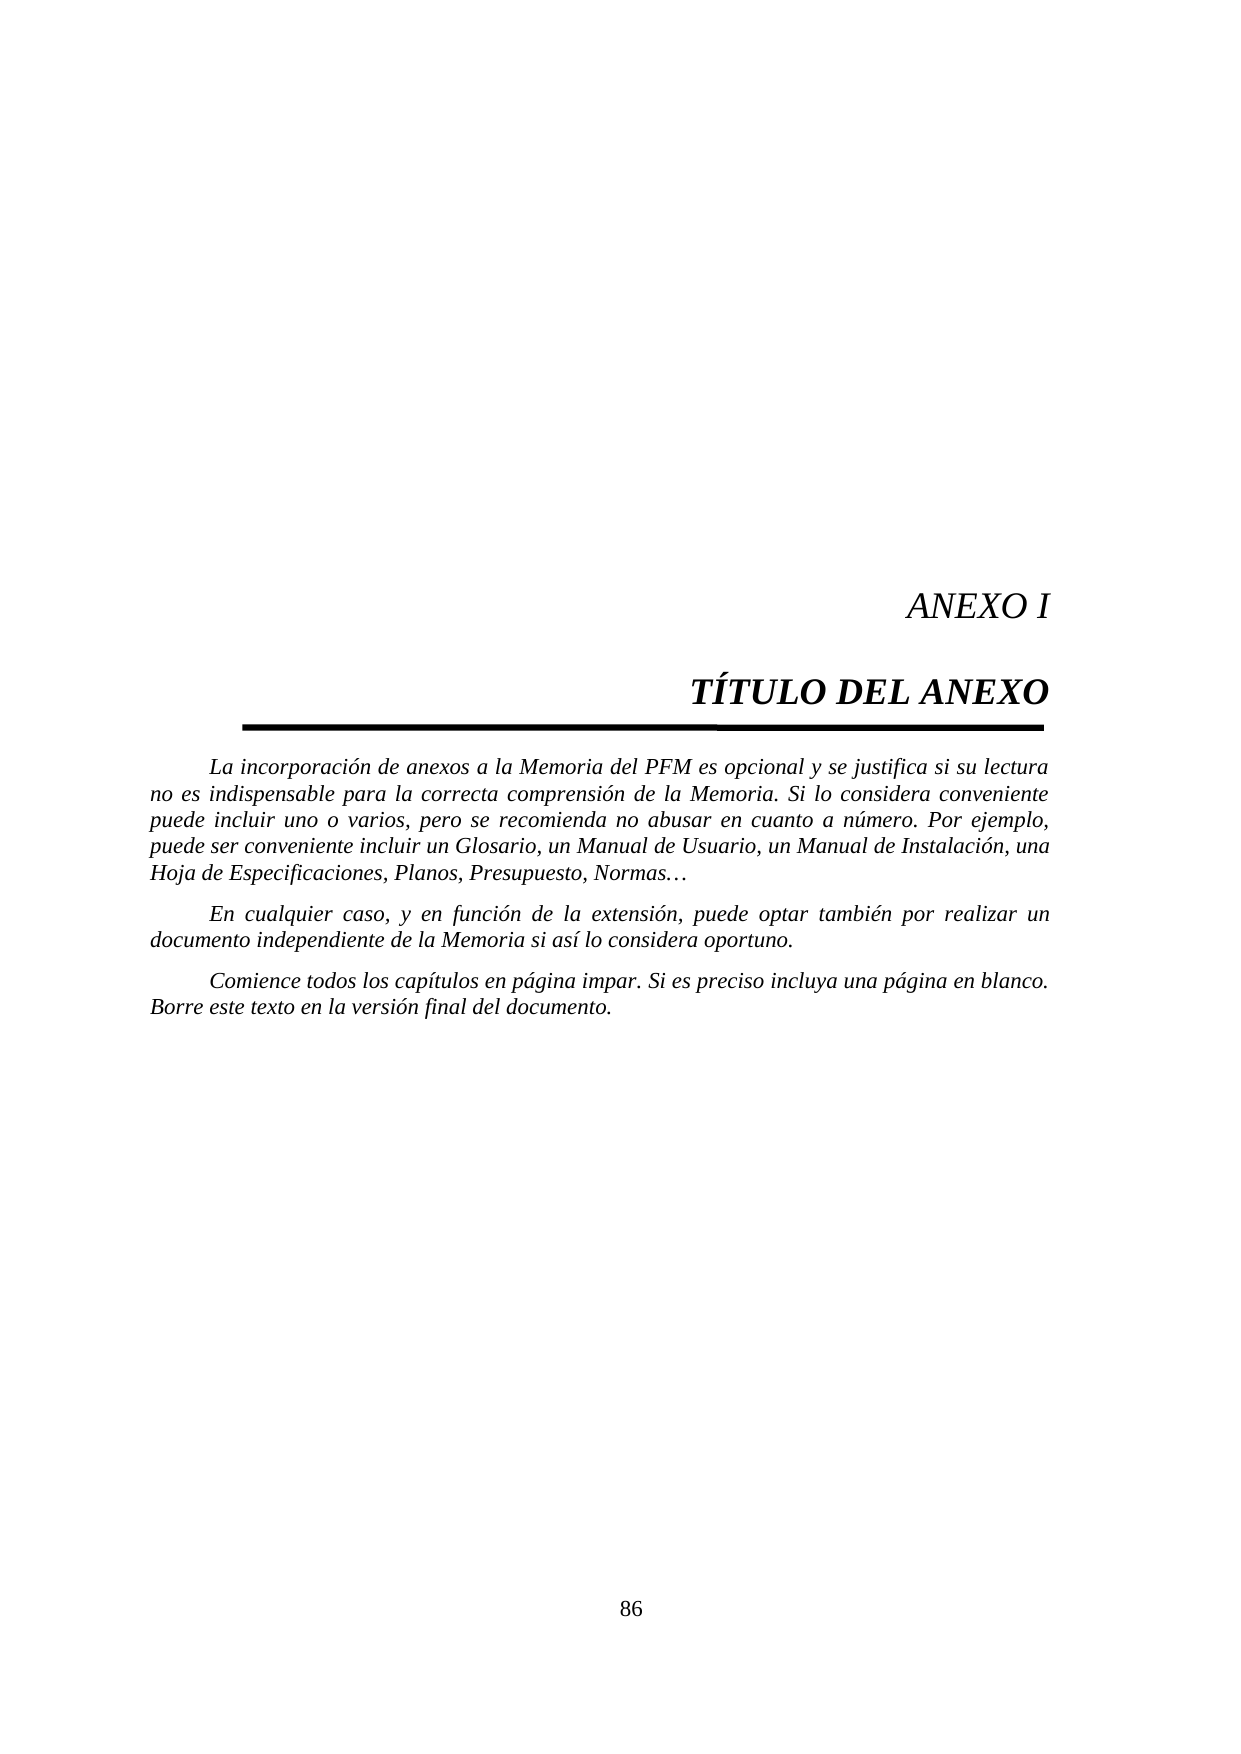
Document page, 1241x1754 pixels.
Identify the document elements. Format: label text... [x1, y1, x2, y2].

text Comience todos los capítulos en página impar. Si es preciso incluya una página en blanco. Borre este texto en la versión final del documento. [150, 967, 1053, 1020]
text La incorporación de anexos a la Memoria del PFM es opcional y se justifica si su lectura no es indispensable para la correcta comprensión de la Memoria. Si lo considera conveniente puede incluir uno o varios, pero se recomienda no abusar en cuanto a número. Por ejemplo, puede ser conveniente incluir un Glosario, un Manual de Usuario, un Manual de Instalación, una Hoja de Especificaciones, Planos, Presupuesto, Normas… [150, 753, 1053, 885]
text En cualquier caso, y en función de la extensión, puede optar también por realizar un documento independiente de la Memoria si así lo considera oportuno. [150, 900, 1053, 952]
text ANEXO I [150, 583, 1053, 626]
text TÍTULO DEL ANEXO [150, 669, 1053, 712]
